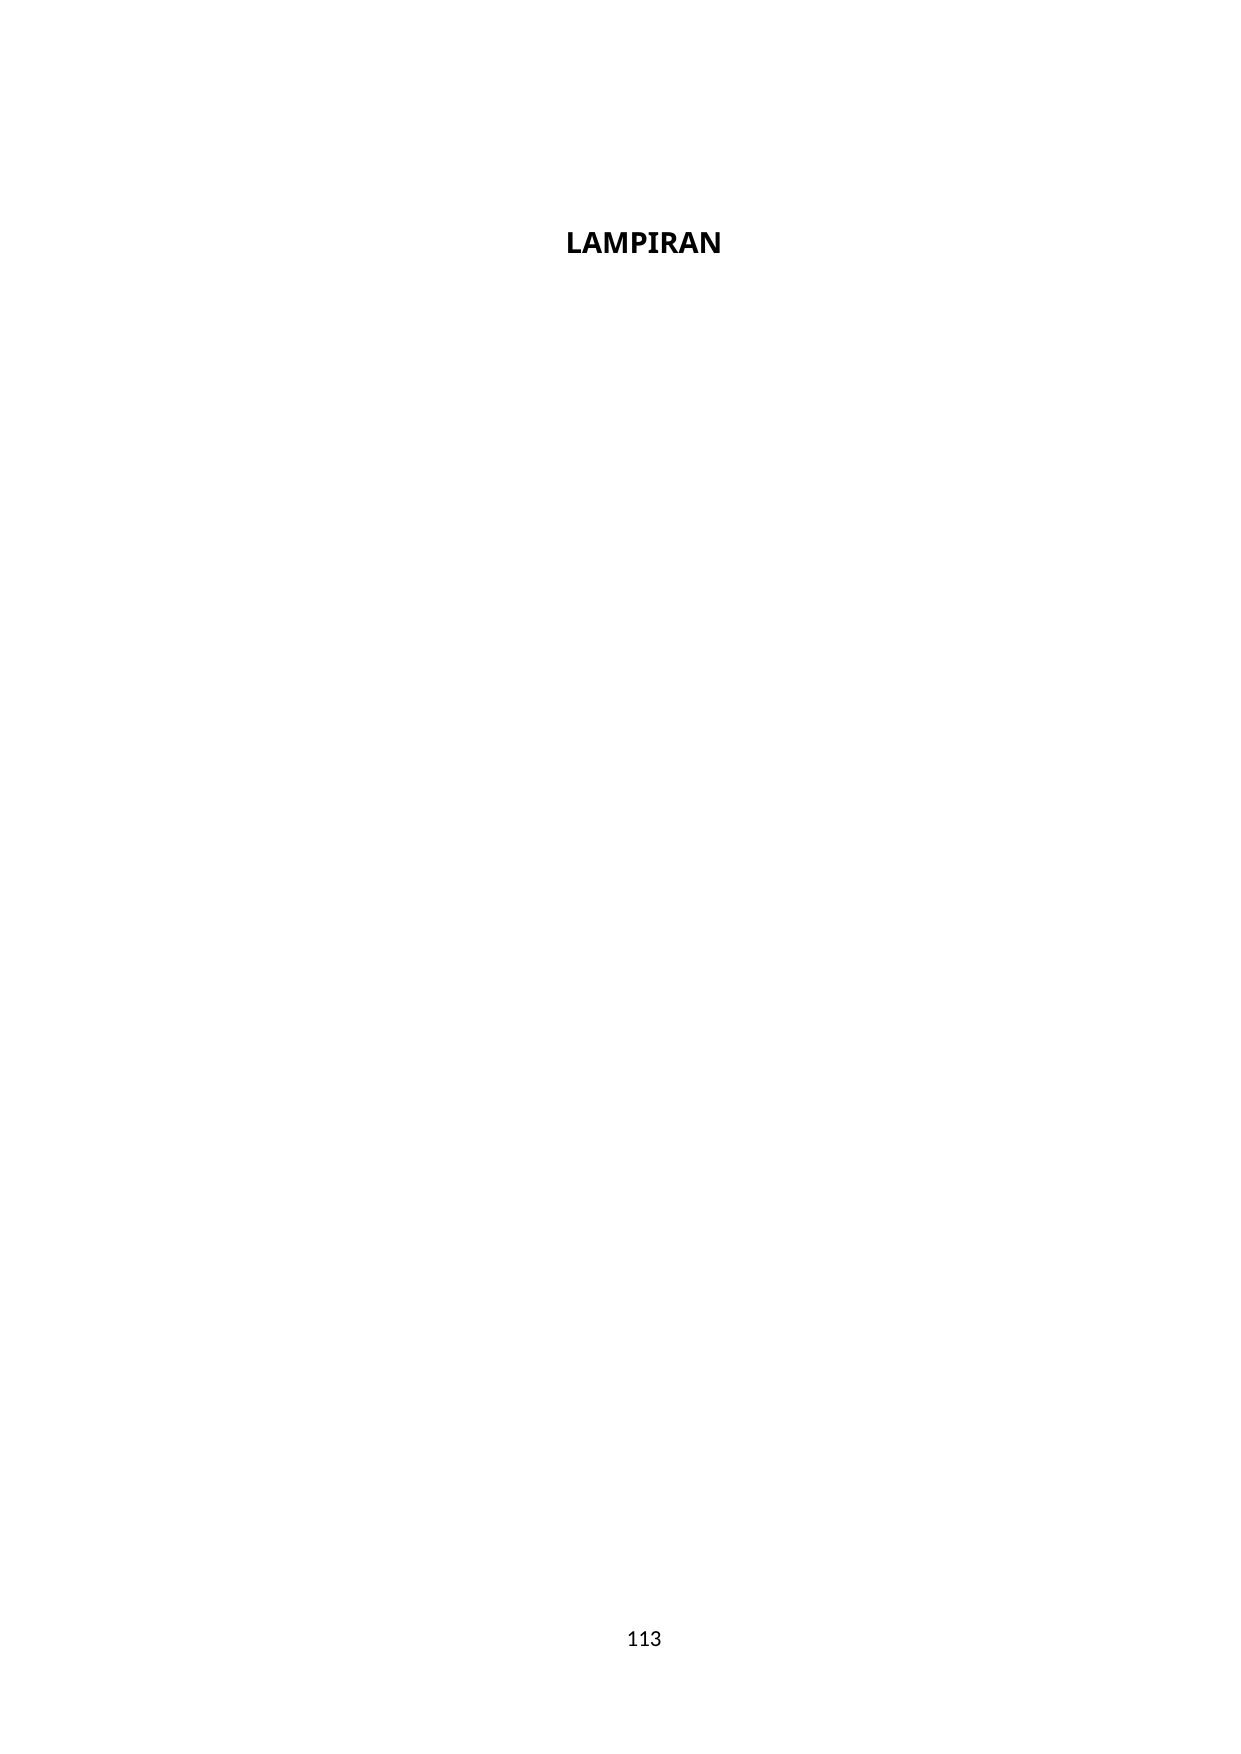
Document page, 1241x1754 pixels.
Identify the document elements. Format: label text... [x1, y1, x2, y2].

text LAMPIRAN [236, 223, 1051, 262]
